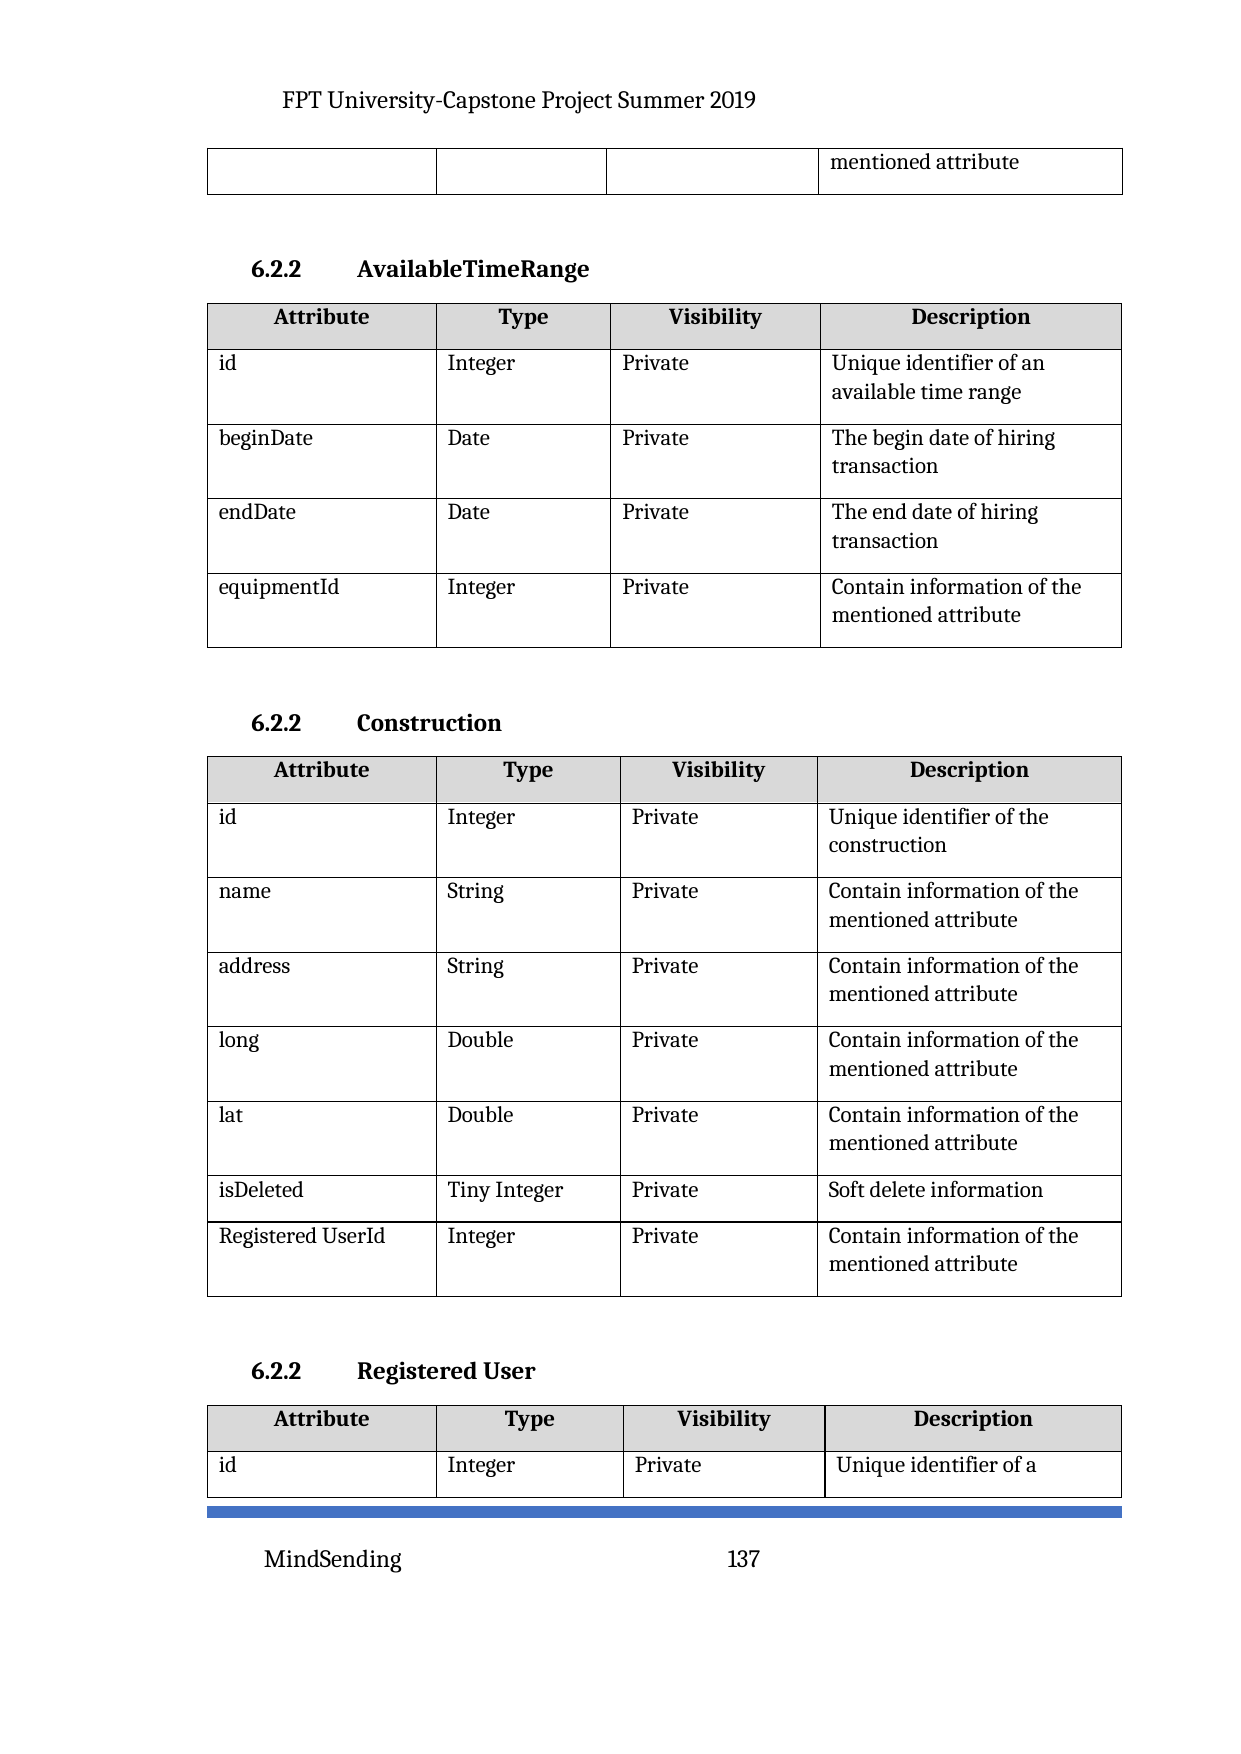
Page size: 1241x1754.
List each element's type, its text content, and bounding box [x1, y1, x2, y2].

subtitle Construction [206, 708, 1122, 737]
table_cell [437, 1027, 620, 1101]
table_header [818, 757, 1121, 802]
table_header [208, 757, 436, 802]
subtitle Registered User [206, 1357, 1122, 1386]
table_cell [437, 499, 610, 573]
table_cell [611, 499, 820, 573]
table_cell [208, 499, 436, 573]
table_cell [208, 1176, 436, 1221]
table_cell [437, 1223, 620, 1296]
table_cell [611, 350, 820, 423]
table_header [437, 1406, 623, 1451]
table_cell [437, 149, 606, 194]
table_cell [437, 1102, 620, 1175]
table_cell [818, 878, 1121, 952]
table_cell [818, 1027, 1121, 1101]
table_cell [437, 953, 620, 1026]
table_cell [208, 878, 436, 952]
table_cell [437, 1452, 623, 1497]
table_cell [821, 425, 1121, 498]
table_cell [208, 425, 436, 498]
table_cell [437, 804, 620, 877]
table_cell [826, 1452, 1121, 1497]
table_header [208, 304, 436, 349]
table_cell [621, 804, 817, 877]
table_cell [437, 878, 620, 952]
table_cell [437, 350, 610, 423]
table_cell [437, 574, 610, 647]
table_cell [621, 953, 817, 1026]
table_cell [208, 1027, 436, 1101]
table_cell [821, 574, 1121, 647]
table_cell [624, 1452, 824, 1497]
subtitle AvailableTimeRange [206, 255, 1122, 284]
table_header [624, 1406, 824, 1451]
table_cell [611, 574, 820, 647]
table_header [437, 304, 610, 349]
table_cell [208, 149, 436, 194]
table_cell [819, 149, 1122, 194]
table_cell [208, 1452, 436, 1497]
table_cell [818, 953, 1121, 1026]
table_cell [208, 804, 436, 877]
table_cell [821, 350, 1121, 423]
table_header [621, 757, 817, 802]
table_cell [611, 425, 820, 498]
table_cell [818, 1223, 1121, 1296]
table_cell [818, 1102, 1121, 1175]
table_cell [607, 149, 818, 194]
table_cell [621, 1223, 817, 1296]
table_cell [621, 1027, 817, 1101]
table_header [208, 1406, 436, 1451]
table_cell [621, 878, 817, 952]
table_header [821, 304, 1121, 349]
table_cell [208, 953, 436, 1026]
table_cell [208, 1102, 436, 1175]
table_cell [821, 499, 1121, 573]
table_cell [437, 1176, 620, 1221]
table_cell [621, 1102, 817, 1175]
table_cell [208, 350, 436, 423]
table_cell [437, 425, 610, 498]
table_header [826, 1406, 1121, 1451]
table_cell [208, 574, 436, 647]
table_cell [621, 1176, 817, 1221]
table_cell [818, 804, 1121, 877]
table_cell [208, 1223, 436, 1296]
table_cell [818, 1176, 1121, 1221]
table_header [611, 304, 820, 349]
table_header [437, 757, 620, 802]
